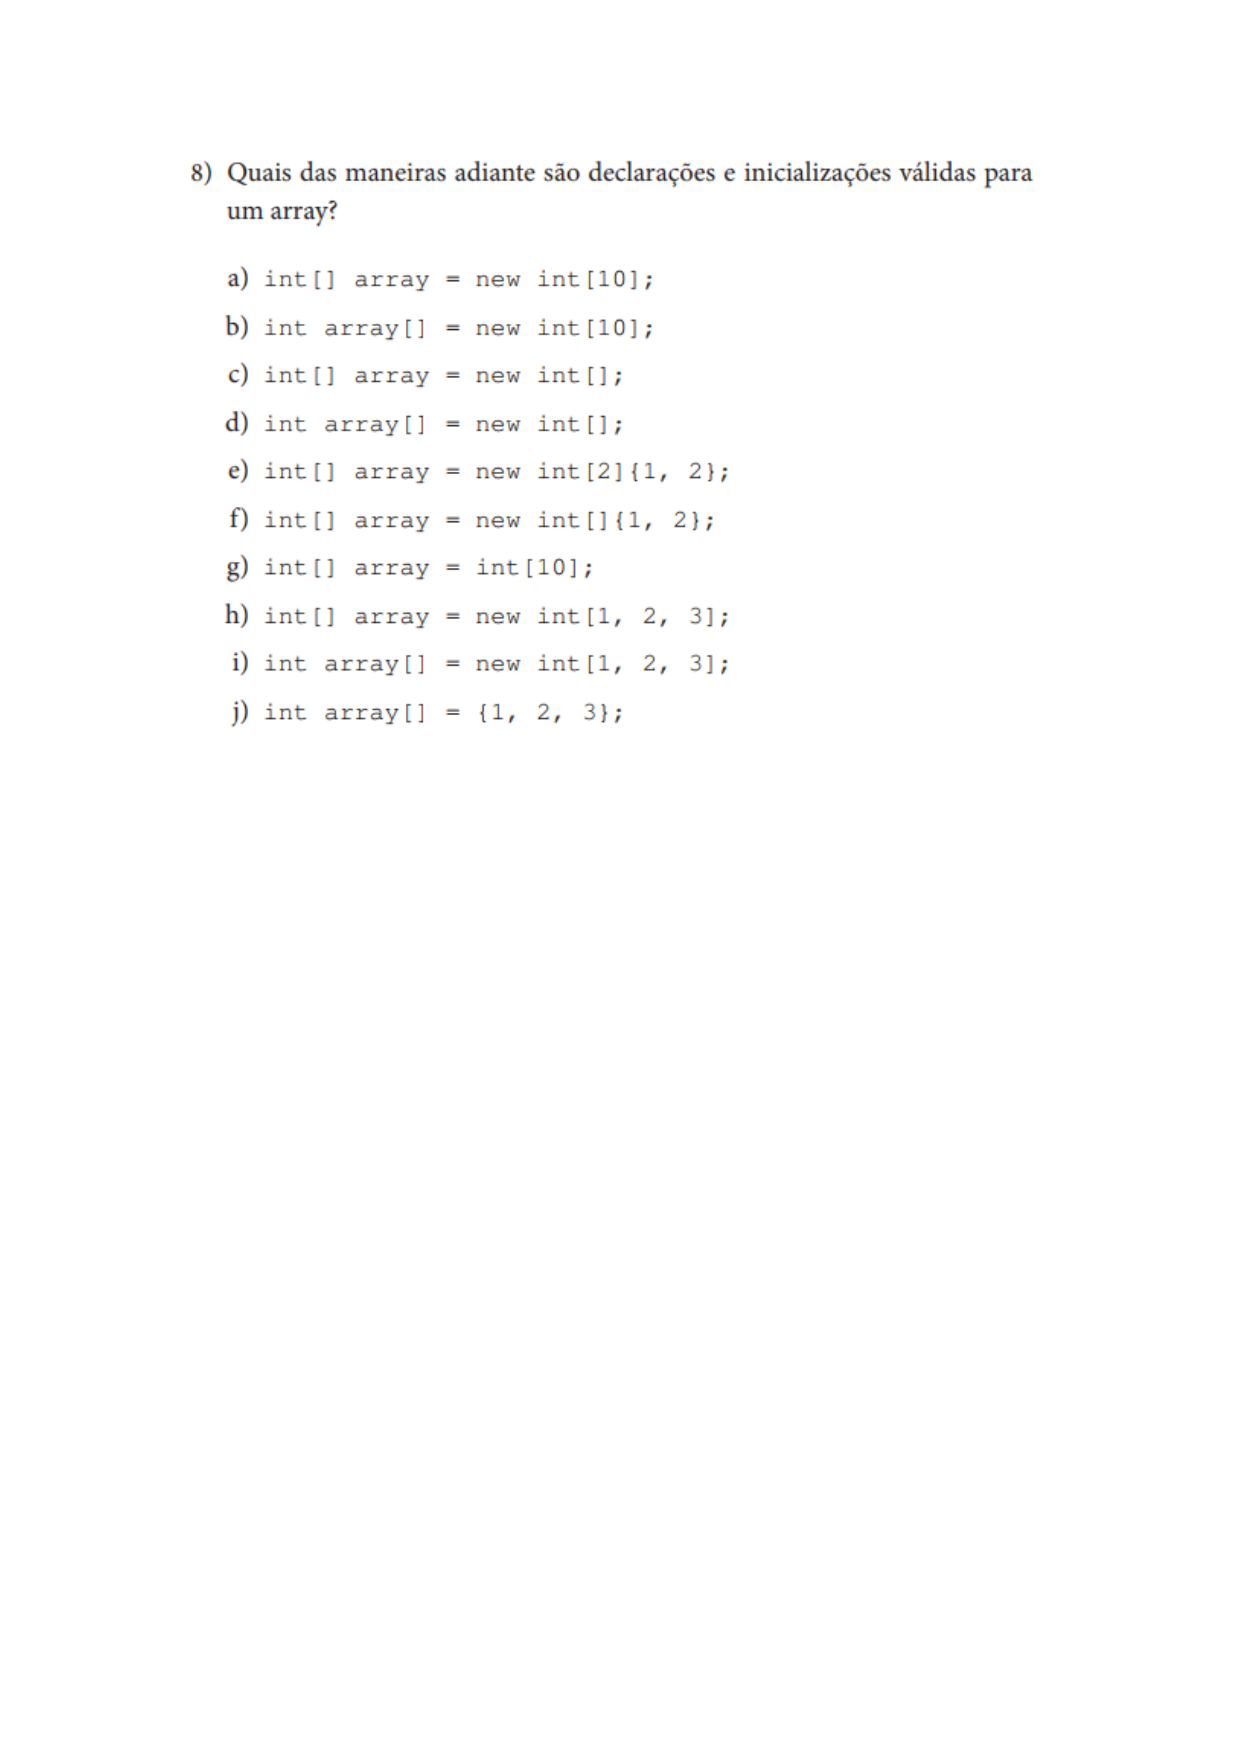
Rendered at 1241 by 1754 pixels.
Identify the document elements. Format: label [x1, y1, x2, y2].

picture [178, 146, 1063, 744]
